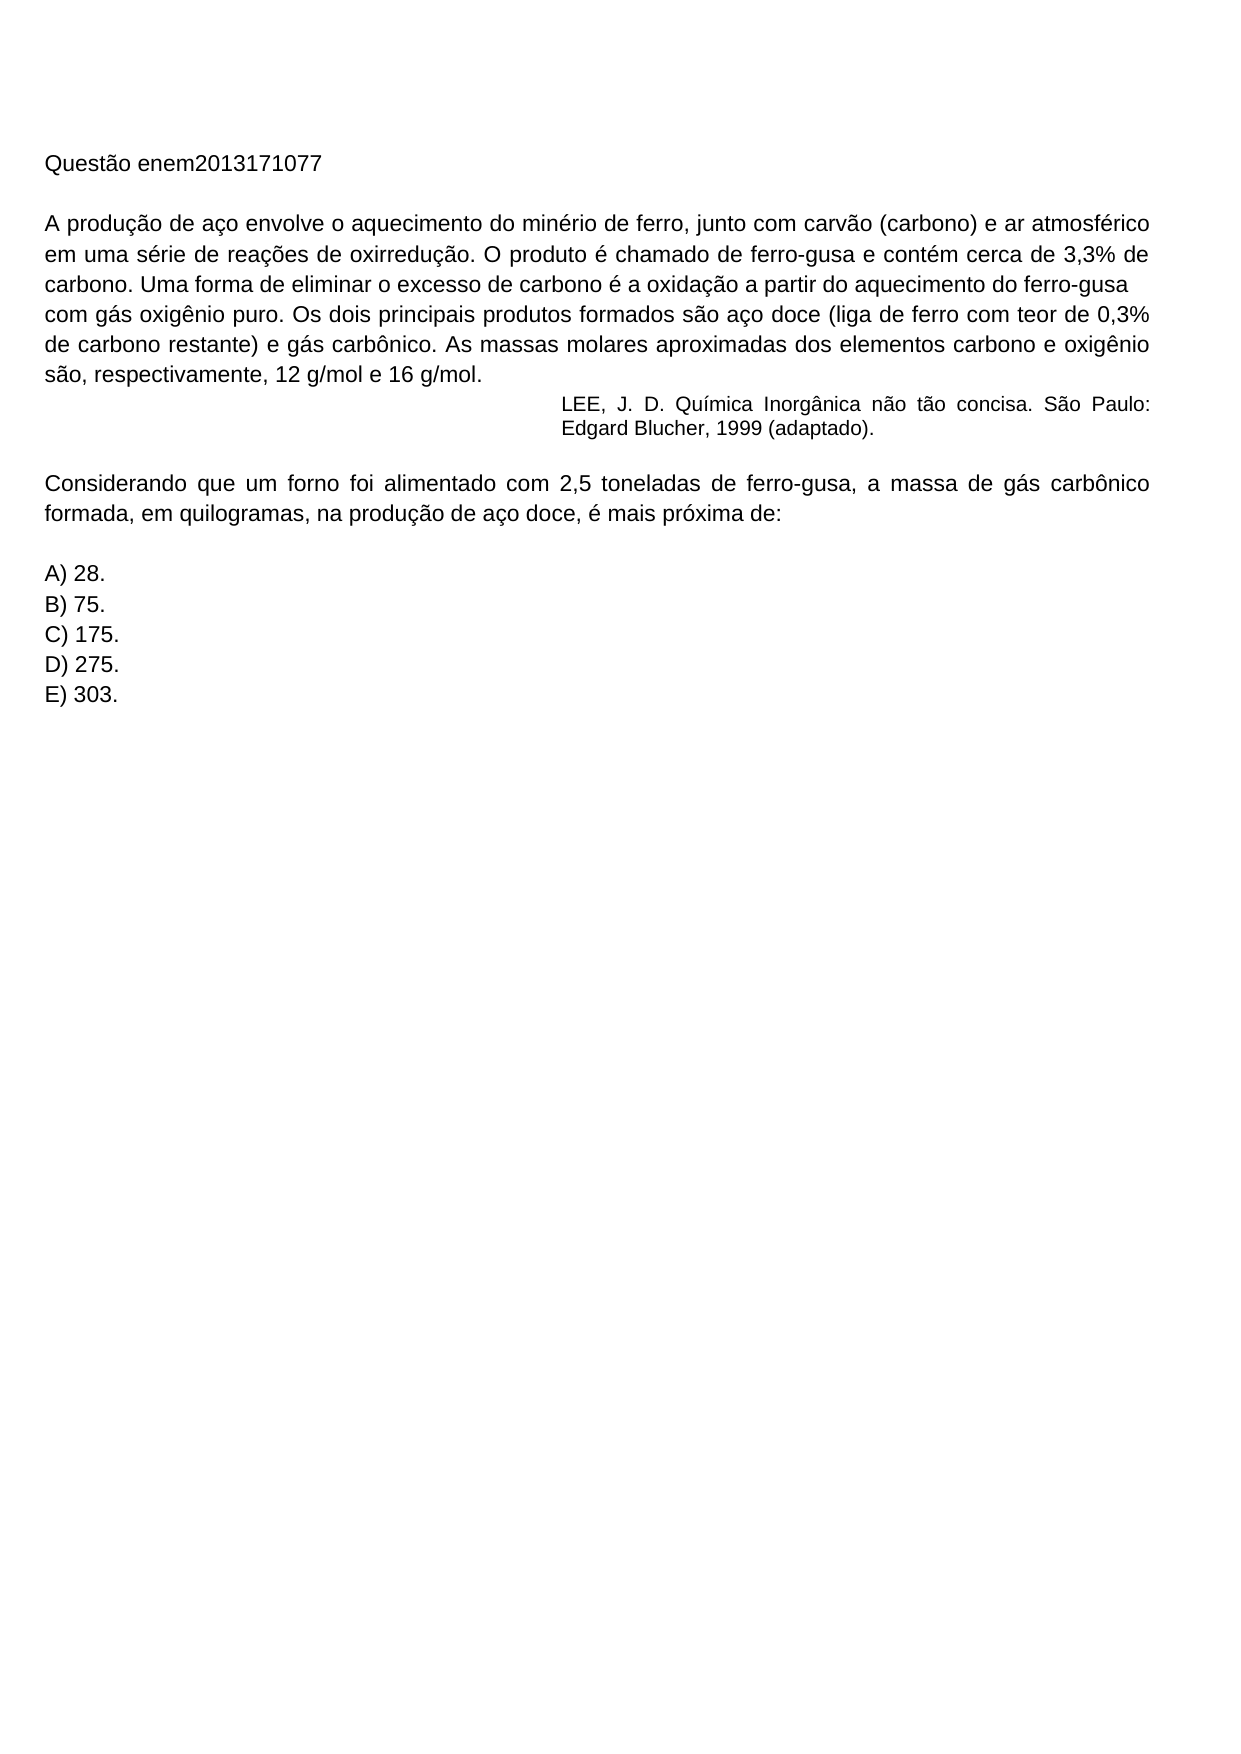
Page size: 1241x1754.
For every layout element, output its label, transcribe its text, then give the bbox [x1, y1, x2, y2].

text com gás oxigênio puro. Os dois principais produtos formados são aço doce (liga de ferro com teor de 0,3% de carbono restante) e gás carbônico. As massas molares aproximadas dos elementos carbono e oxigênio são, respectivamente, 12 g/mol e 16 g/mol. [44, 301, 1151, 388]
text E) 303. [44, 681, 1151, 708]
text A produção de aço envolve o aquecimento do minério de ferro, junto com carvão (carbono) e ar atmosférico em uma série de reações de oxirredução. O produto é chamado de ferro-gusa e contém cerca de 3,3% de carbono. Uma forma de eliminar o excesso de carbono é a oxidação a partir do aquecimento do ferro-gusa [44, 210, 1151, 297]
text Considerando que um forno foi alimentado com 2,5 toneladas de ferro-gusa, a massa de gás carbônico formada, em quilogramas, na produção de aço doce, é mais próxima de: [44, 470, 1151, 526]
text LEE, J. D. Química Inorgânica não tão concisa. São Paulo: Edgard Blucher, 1999 (adaptado). [561, 392, 1151, 439]
text Questão enem2013171077 [44, 150, 1151, 176]
text C) 175. [44, 621, 1151, 647]
text D) 275. [44, 651, 1151, 677]
text A) 28. [44, 560, 1151, 587]
text B) 75. [44, 591, 1151, 617]
